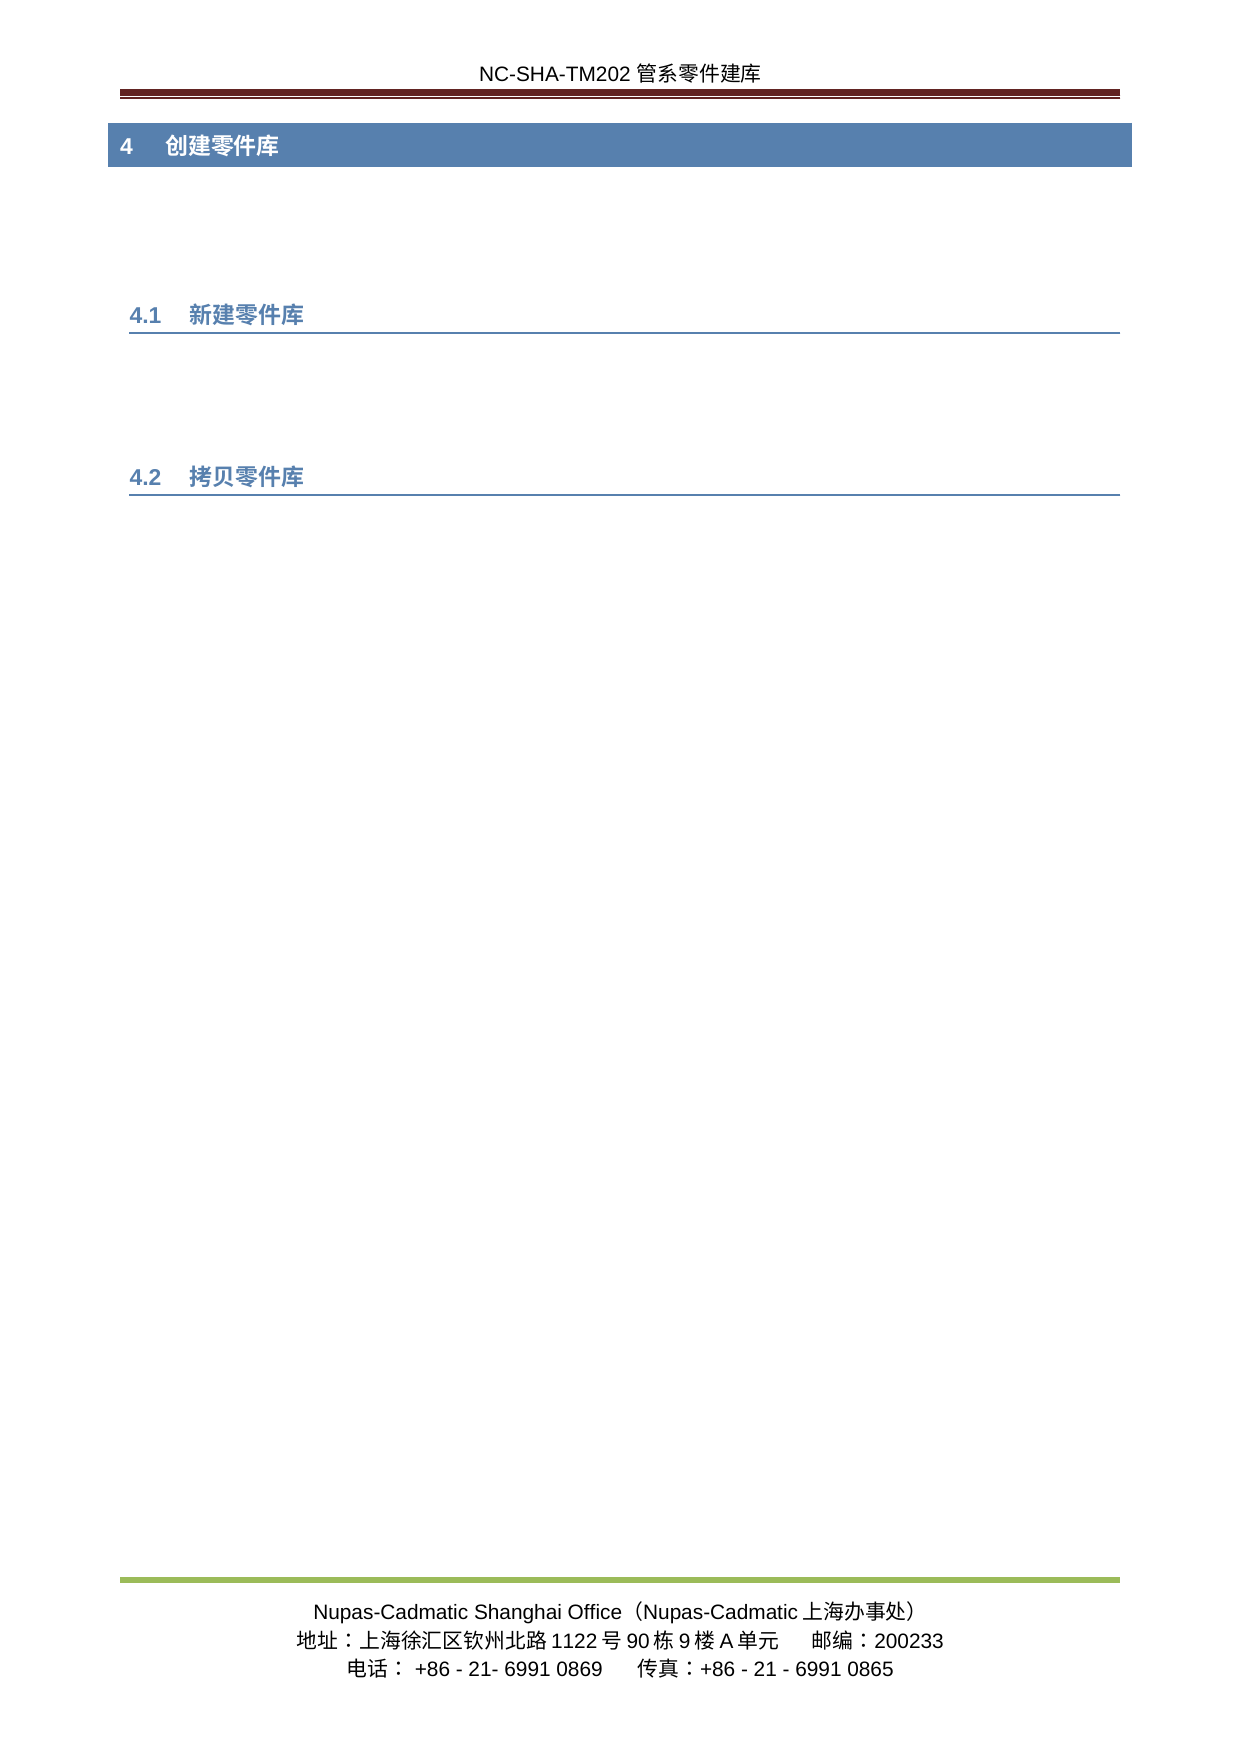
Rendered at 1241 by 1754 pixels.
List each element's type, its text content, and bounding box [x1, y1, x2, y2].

subtitle 新建零件库 [129, 297, 1120, 332]
subtitle 创建零件库 [112, 126, 1129, 163]
subtitle 拷贝零件库 [129, 459, 1120, 494]
